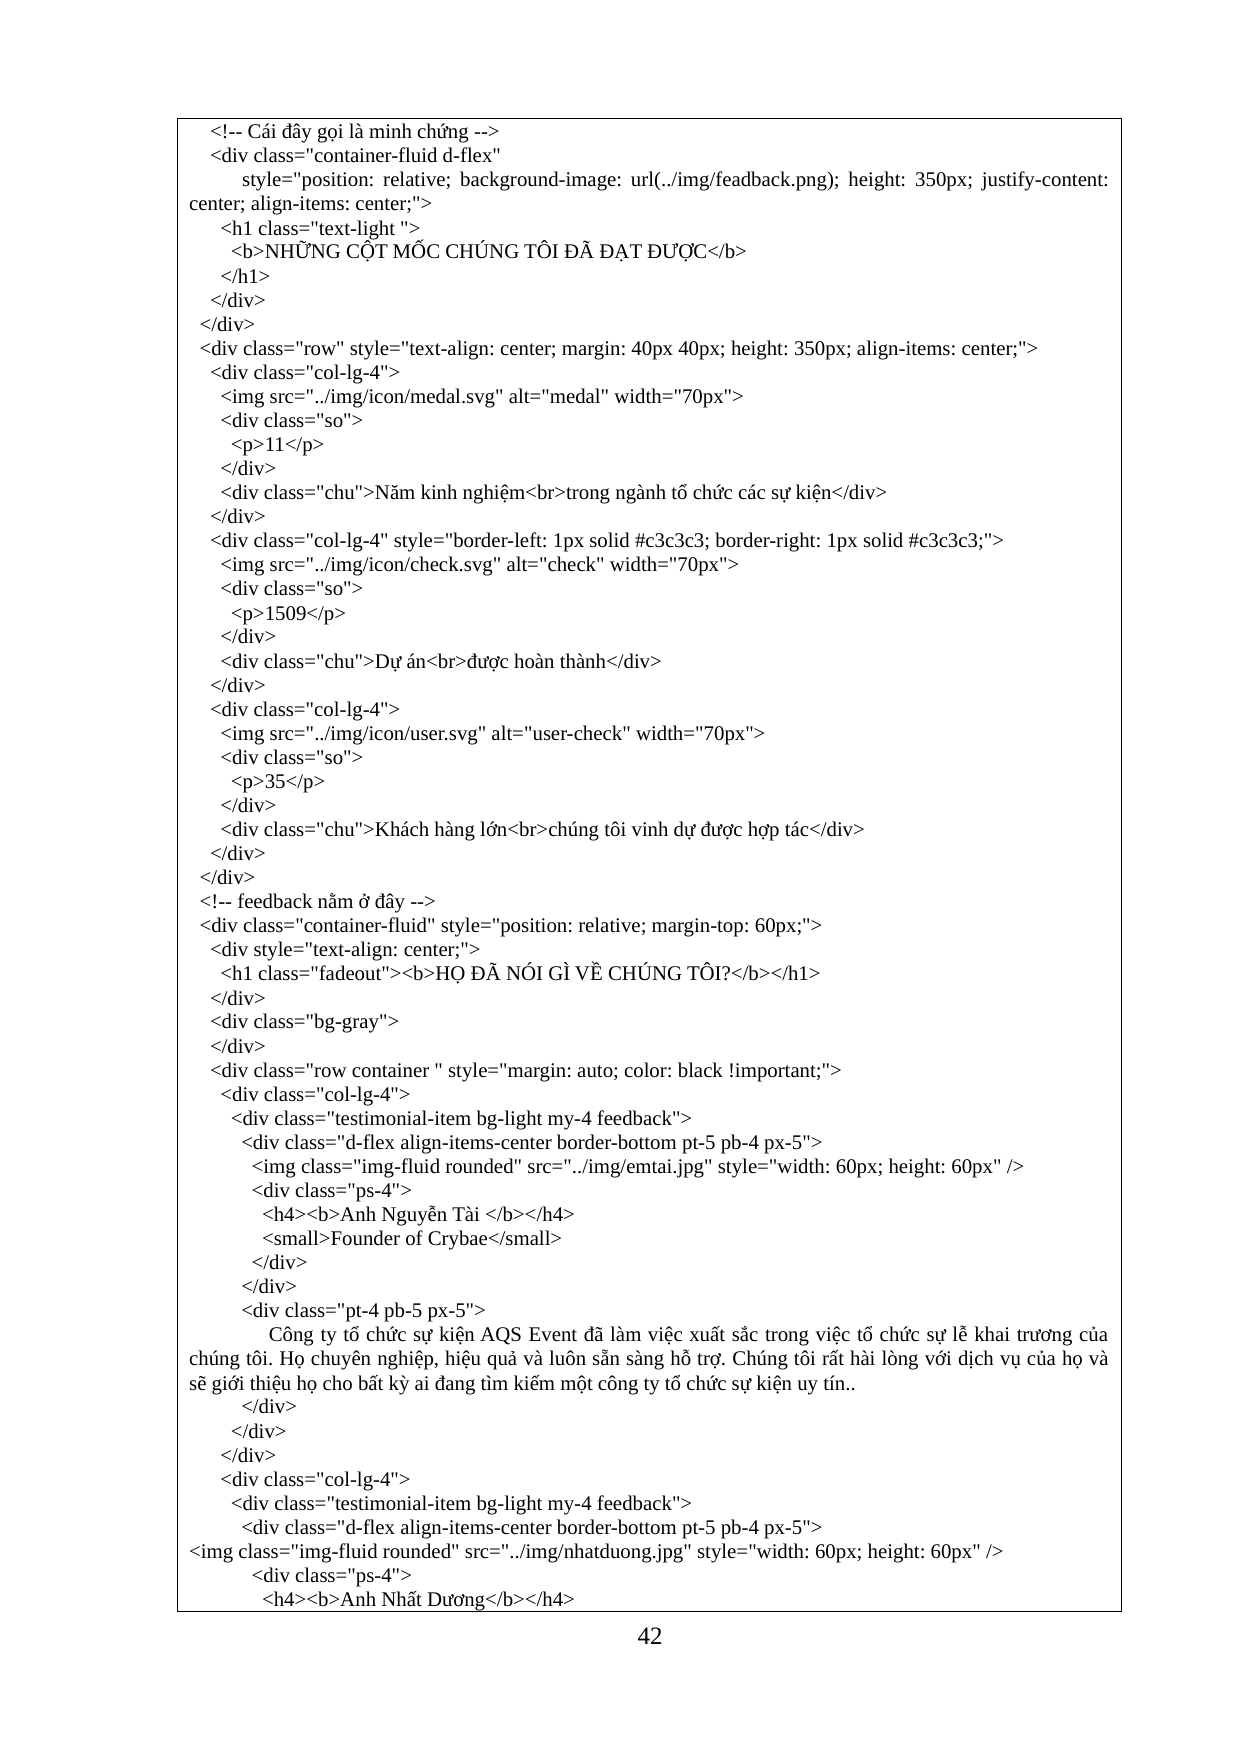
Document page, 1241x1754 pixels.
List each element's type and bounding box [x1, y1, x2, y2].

table_header [178, 119, 1121, 1611]
